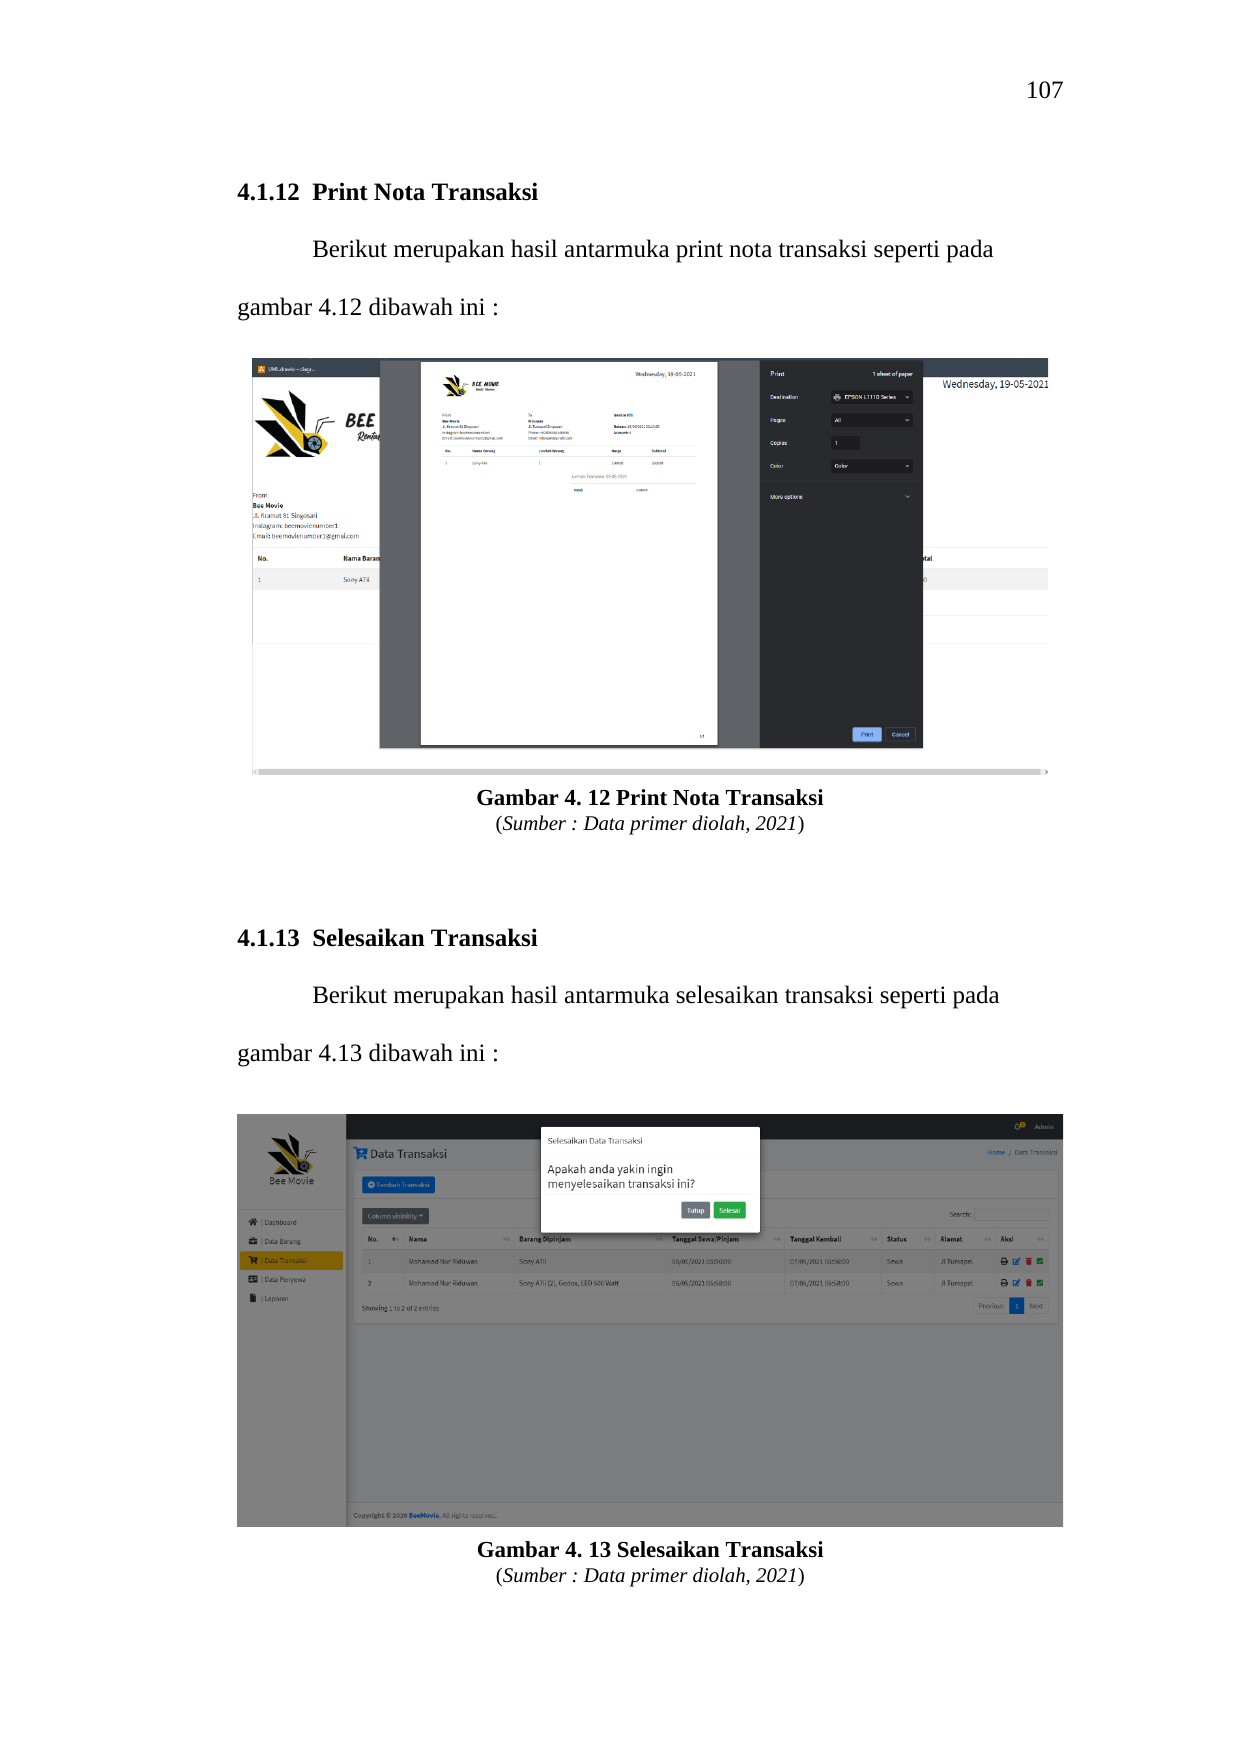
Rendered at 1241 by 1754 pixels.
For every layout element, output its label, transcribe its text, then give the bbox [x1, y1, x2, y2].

subtitle Print Nota Transaksi [237, 177, 1063, 206]
text Berikut merupakan hasil antarmuka print nota transaksi seperti pada gambar 4.12 dibawah ini : [237, 234, 1063, 321]
picture [237, 1114, 1064, 1527]
subtitle Selesaikan Transaksi [237, 923, 1063, 952]
picture [252, 358, 1049, 775]
text Berikut merupakan hasil antarmuka selesaikan transaksi seperti pada gambar 4.13 dibawah ini : [237, 981, 1063, 1067]
